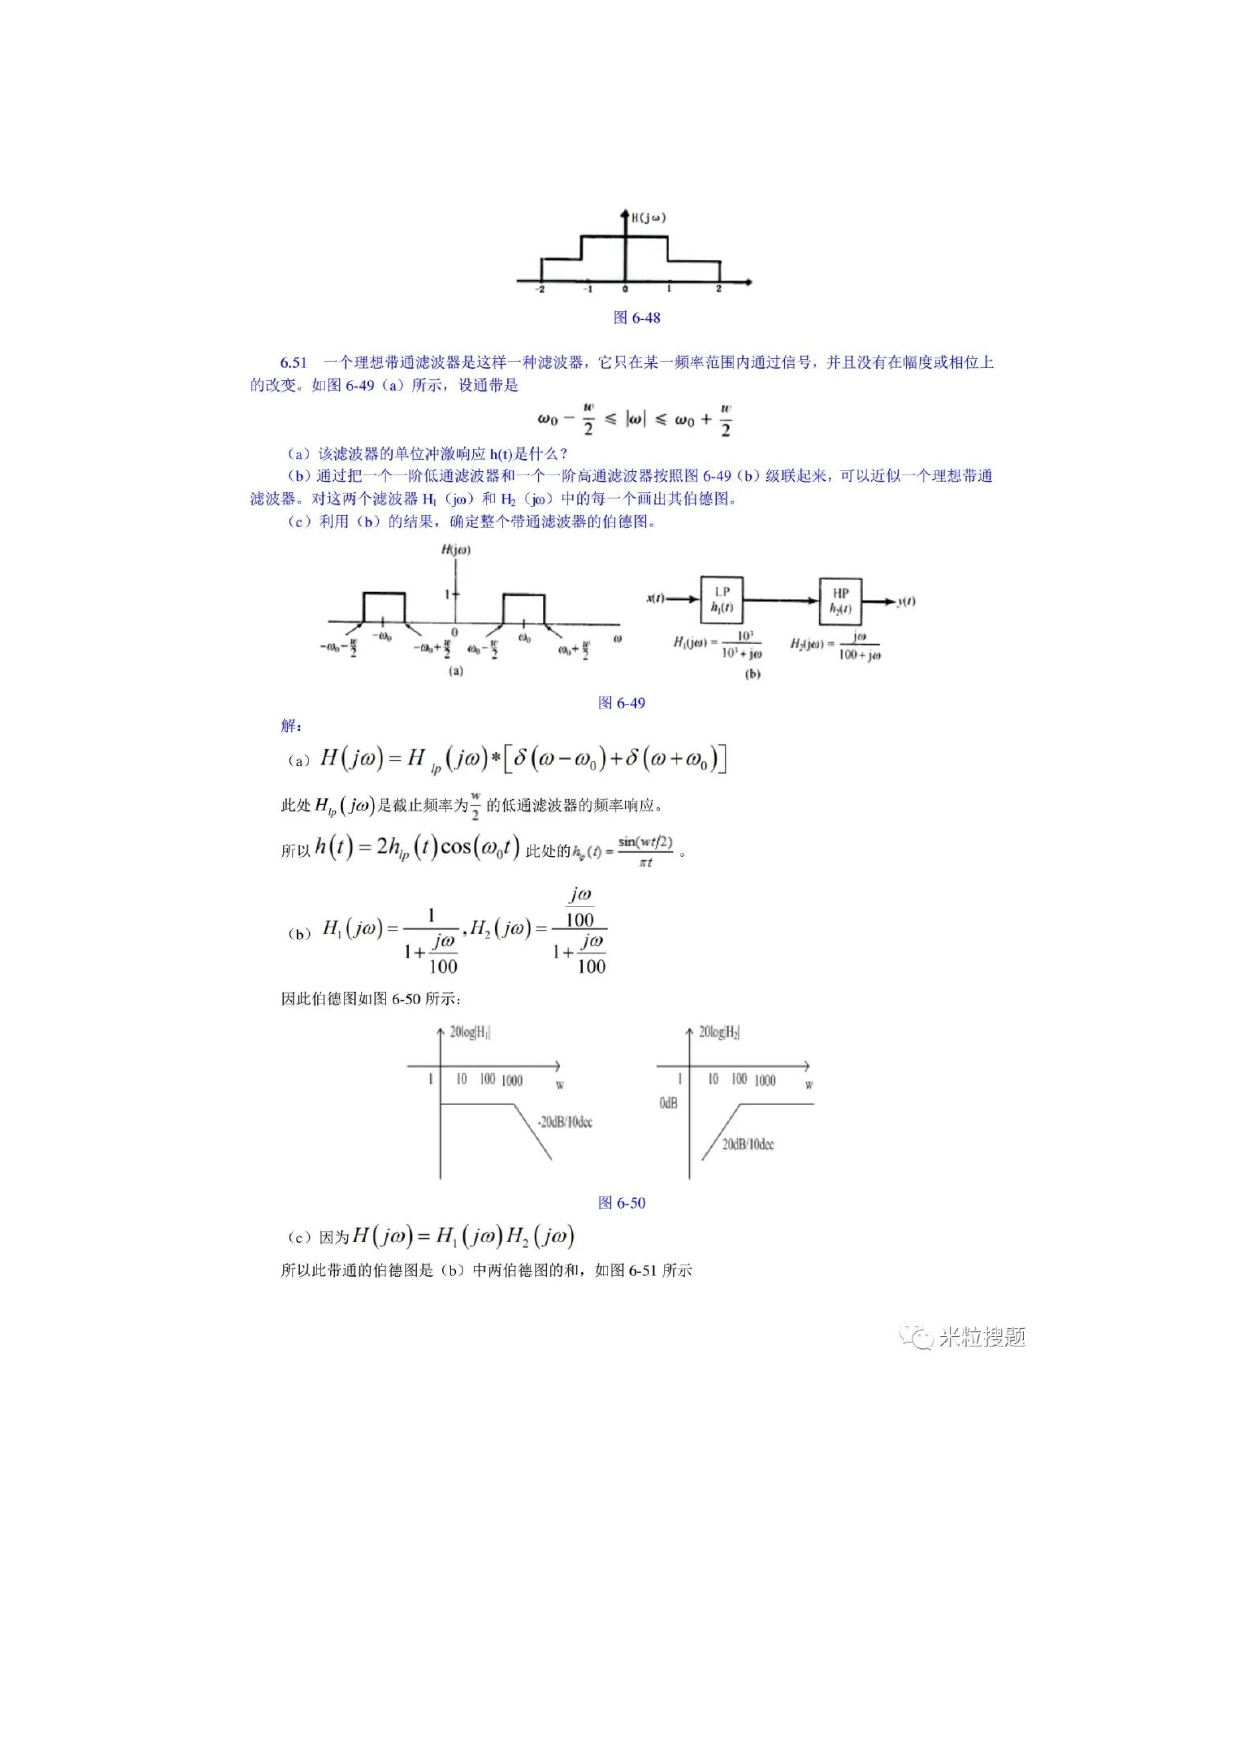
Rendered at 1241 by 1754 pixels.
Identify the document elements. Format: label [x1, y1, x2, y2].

picture [187, 152, 1053, 1375]
